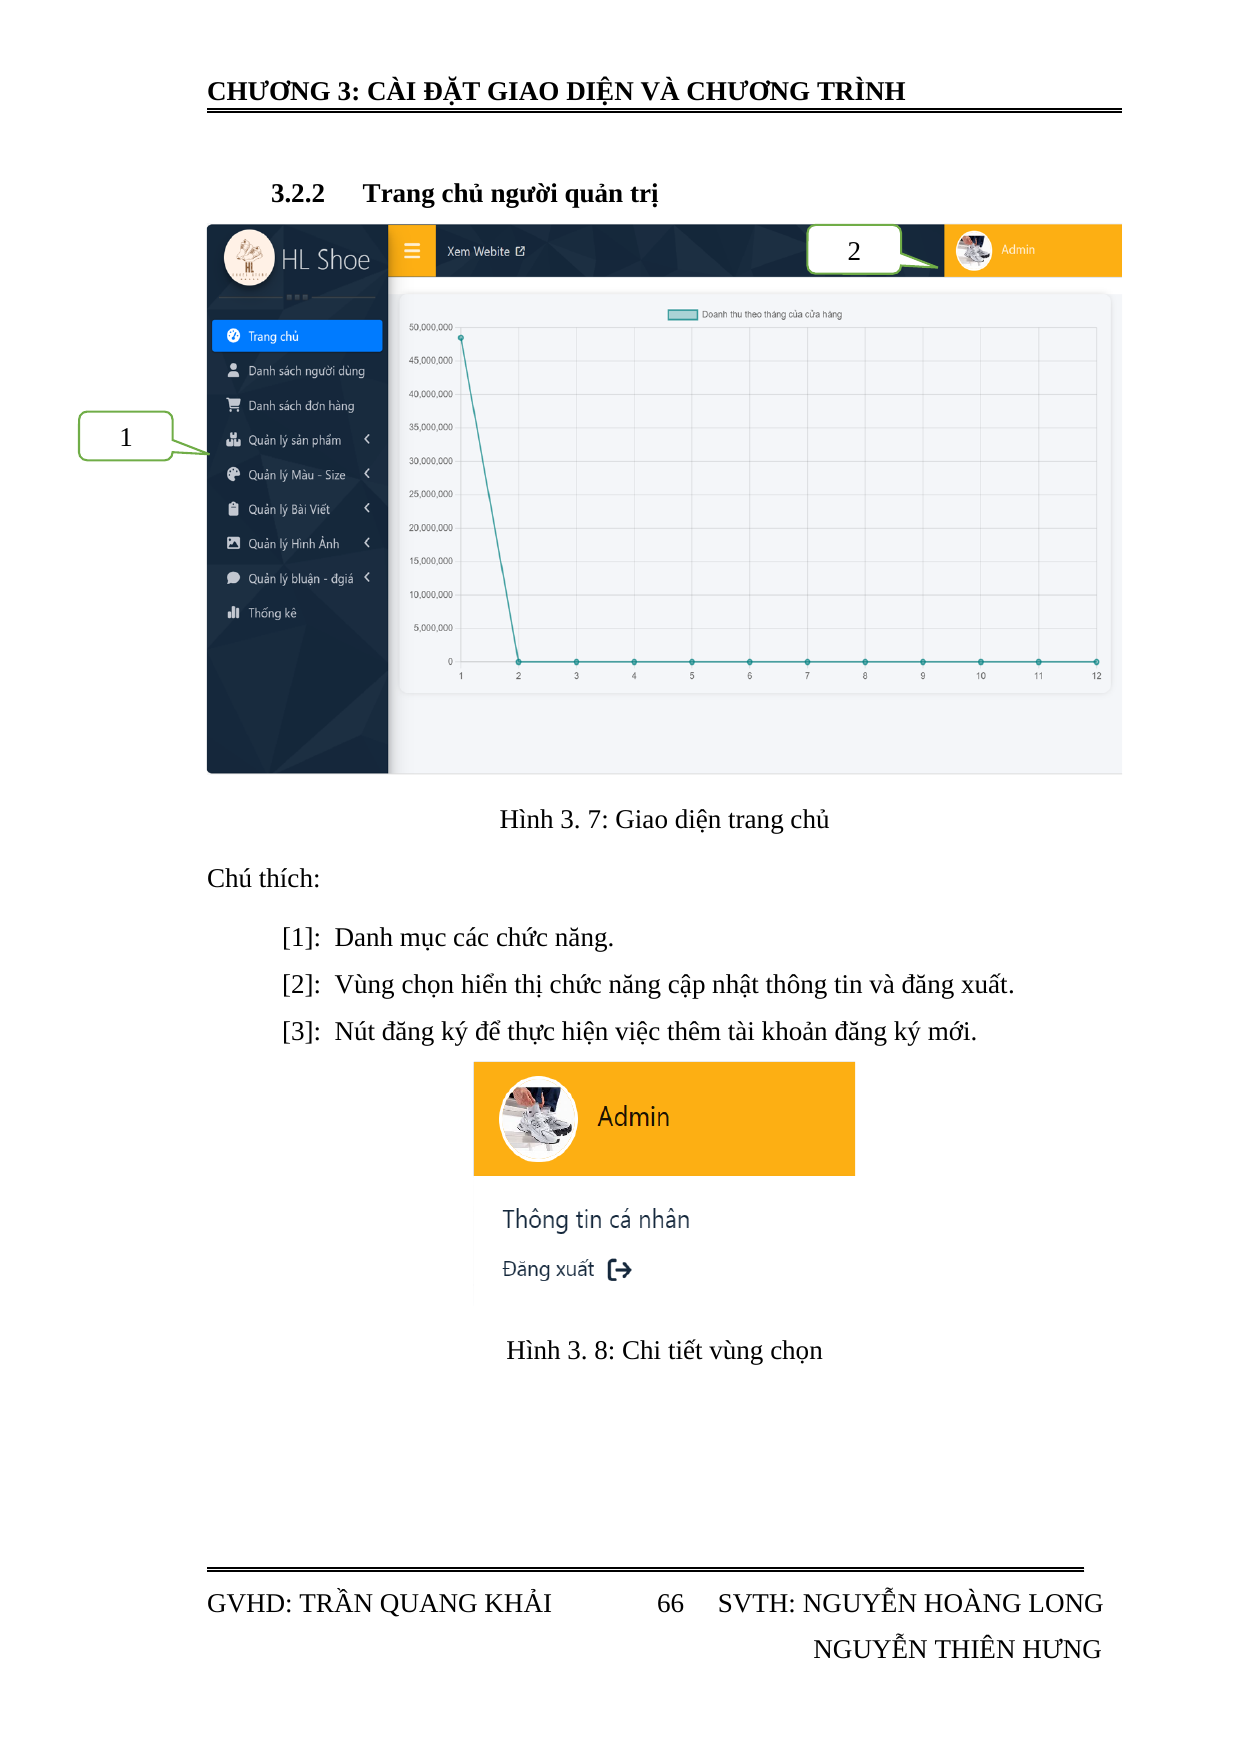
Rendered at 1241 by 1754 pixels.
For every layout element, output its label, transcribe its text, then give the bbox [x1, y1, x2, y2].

picture [473, 1061, 855, 1306]
picture [206, 223, 1123, 775]
list Vùng chọn hiển thị chức năng cập nhật thông tin và đăng xuất. [282, 968, 1122, 999]
text Chú thích: [207, 862, 1122, 893]
text Hình 3. 7: Giao diện trang chủ [207, 803, 1122, 834]
list Nút đăng ký để thực hiện việc thêm tài khoản đăng ký mới. [282, 1015, 1122, 1046]
text Hình 3. 8: Chi tiết vùng chọn [207, 1334, 1122, 1365]
list Danh mục các chức năng. [282, 921, 1122, 952]
list Trang chủ người quản trị [325, 177, 1122, 208]
